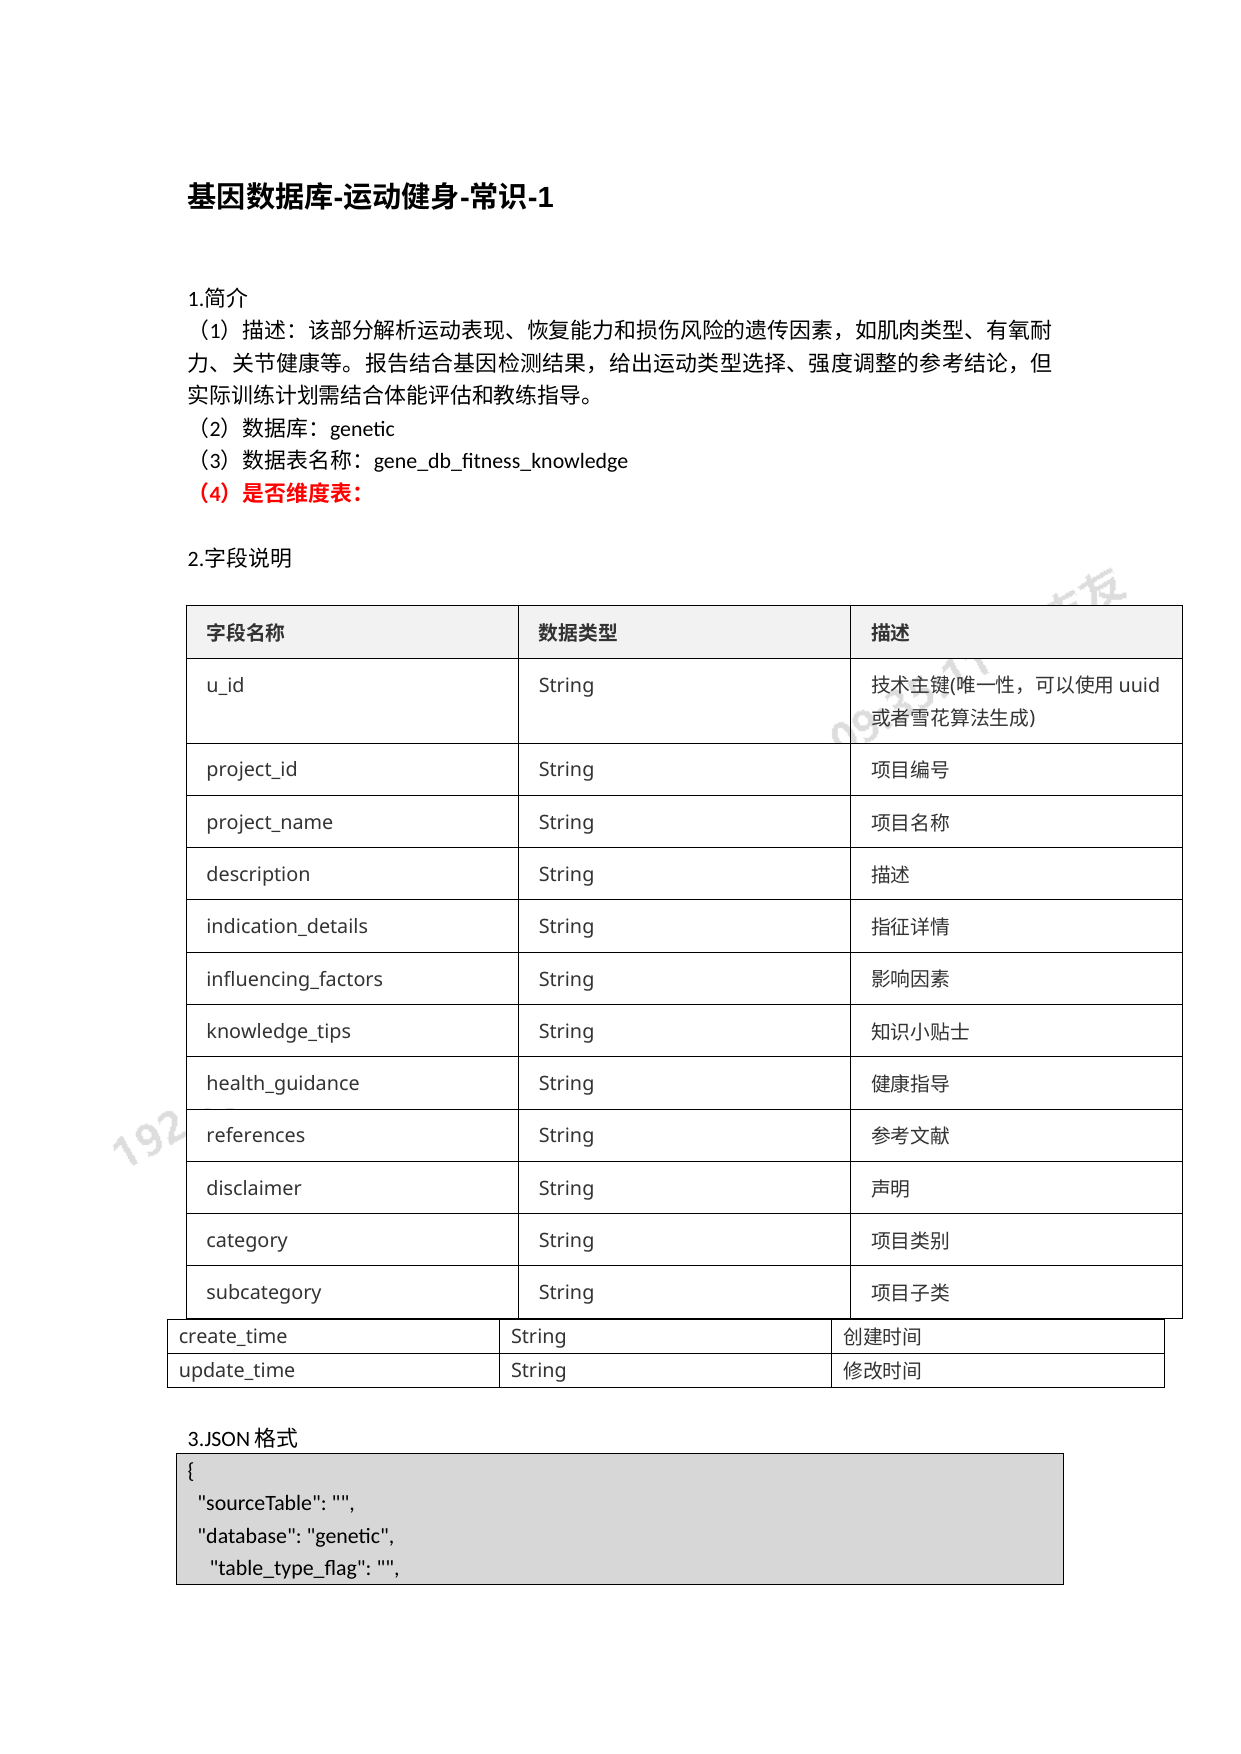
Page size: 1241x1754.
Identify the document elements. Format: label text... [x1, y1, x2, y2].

table_cell 声明 [851, 1162, 1182, 1213]
table_cell String [519, 744, 850, 795]
table_cell 描述 [851, 848, 1182, 899]
table_cell String [519, 1266, 850, 1318]
table_cell knowledge_tips [187, 1005, 518, 1056]
list （2）数据库：genetic [187, 410, 1053, 443]
list 3.JSON格式 [187, 1421, 1053, 1453]
table_cell project_name [187, 796, 518, 847]
table_cell String [519, 1162, 850, 1213]
table_cell description [187, 848, 518, 899]
table_cell 修改时间 [832, 1354, 1164, 1387]
table_cell String [500, 1354, 831, 1387]
table_header 创建时间 [832, 1320, 1164, 1353]
table_cell String [519, 848, 850, 899]
table_cell subcategory [187, 1266, 518, 1318]
table_cell String [519, 796, 850, 847]
table_cell String [519, 953, 850, 1004]
table_cell 指征详情 [851, 900, 1182, 952]
table_header 字段名称 [187, 606, 518, 658]
table_header String [500, 1320, 831, 1353]
table_cell 健康指导 [851, 1057, 1182, 1108]
table_header 数据类型 [519, 606, 850, 658]
table_cell String [519, 1214, 850, 1265]
table_cell String [519, 659, 850, 742]
list （1）描述：该部分解析运动表现、恢复能力和损伤风险的遗传因素，如肌肉类型、有氧耐力、关节健康等。报告结合基因检测结果，给出运动类型选择、强度调整的参考结论，但实际训练计划需结合体能评估和教练指导。 [187, 313, 1053, 410]
table_cell 技术主键(唯一性，可以使用uuid或者雪花算法生成) [851, 659, 1182, 742]
table_cell String [519, 900, 850, 952]
table_cell 影响因素 [851, 953, 1182, 1004]
table_cell 项目编号 [851, 744, 1182, 795]
table_cell String [519, 1110, 850, 1161]
table_cell influencing_factors [187, 953, 518, 1004]
table_cell disclaimer [187, 1162, 518, 1213]
table_cell 项目子类 [851, 1266, 1182, 1318]
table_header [177, 1454, 1063, 1584]
table_cell project_id [187, 744, 518, 795]
table_cell u_id [187, 659, 518, 742]
table_cell 知识小贴士 [851, 1005, 1182, 1056]
table_header create_time [168, 1320, 499, 1353]
table_cell String [519, 1057, 850, 1108]
list 1.简介 [187, 280, 1053, 313]
table_cell references [187, 1110, 518, 1161]
table_cell health_guidance [187, 1057, 518, 1108]
table_cell 项目名称 [851, 796, 1182, 847]
list 2.字段说明 [187, 540, 1053, 573]
table_cell 参考文献 [851, 1110, 1182, 1161]
list （4）是否维度表： [187, 475, 1053, 508]
subtitle 基因数据库-运动健身-常识-1 [187, 162, 1053, 227]
list （3）数据表名称：gene_db_fitness_knowledge [187, 443, 1053, 475]
table_cell category [187, 1214, 518, 1265]
table_cell 项目类别 [851, 1214, 1182, 1265]
table_cell update_time [168, 1354, 499, 1387]
table_header 描述 [851, 606, 1182, 658]
table_cell indication_details [187, 900, 518, 952]
table_cell String [519, 1005, 850, 1056]
